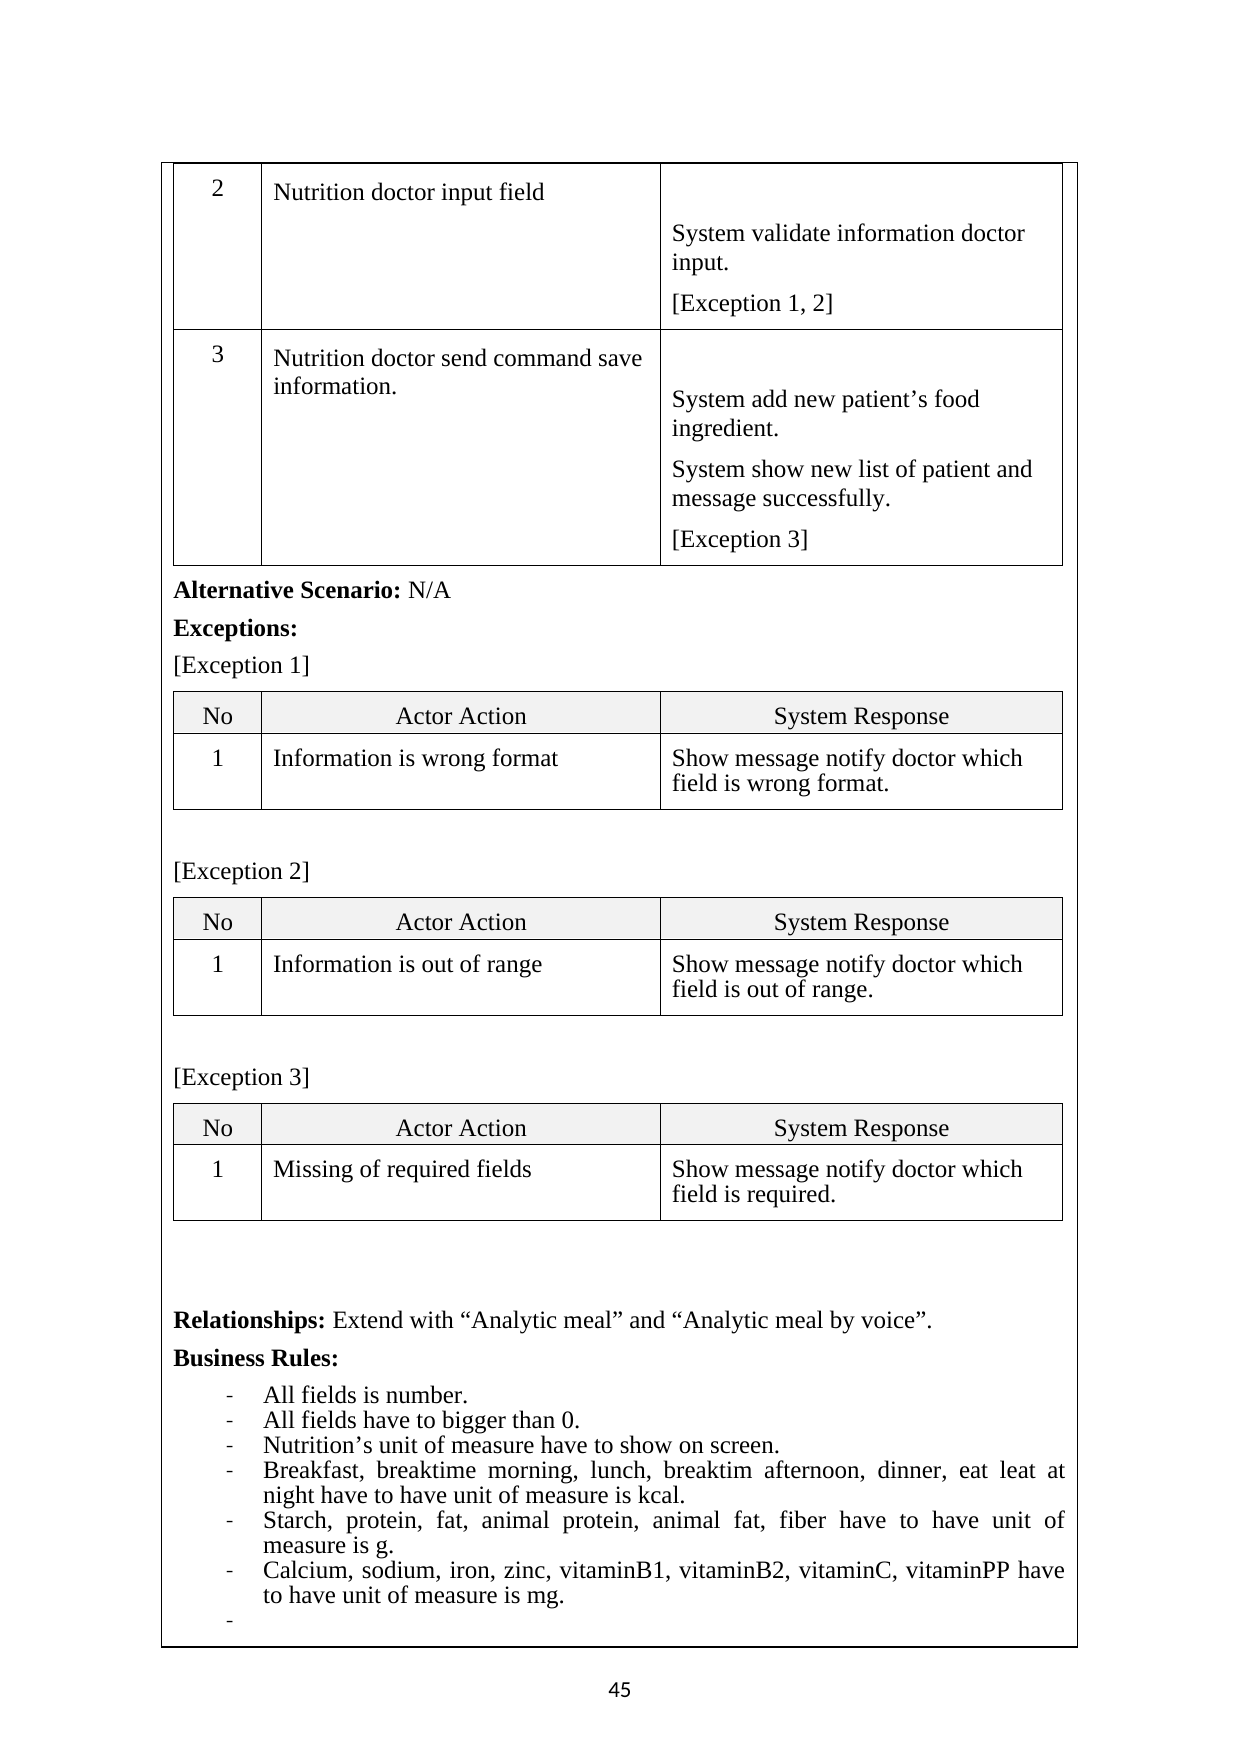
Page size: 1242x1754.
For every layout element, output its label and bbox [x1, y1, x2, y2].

table_cell [162, 163, 1077, 1646]
